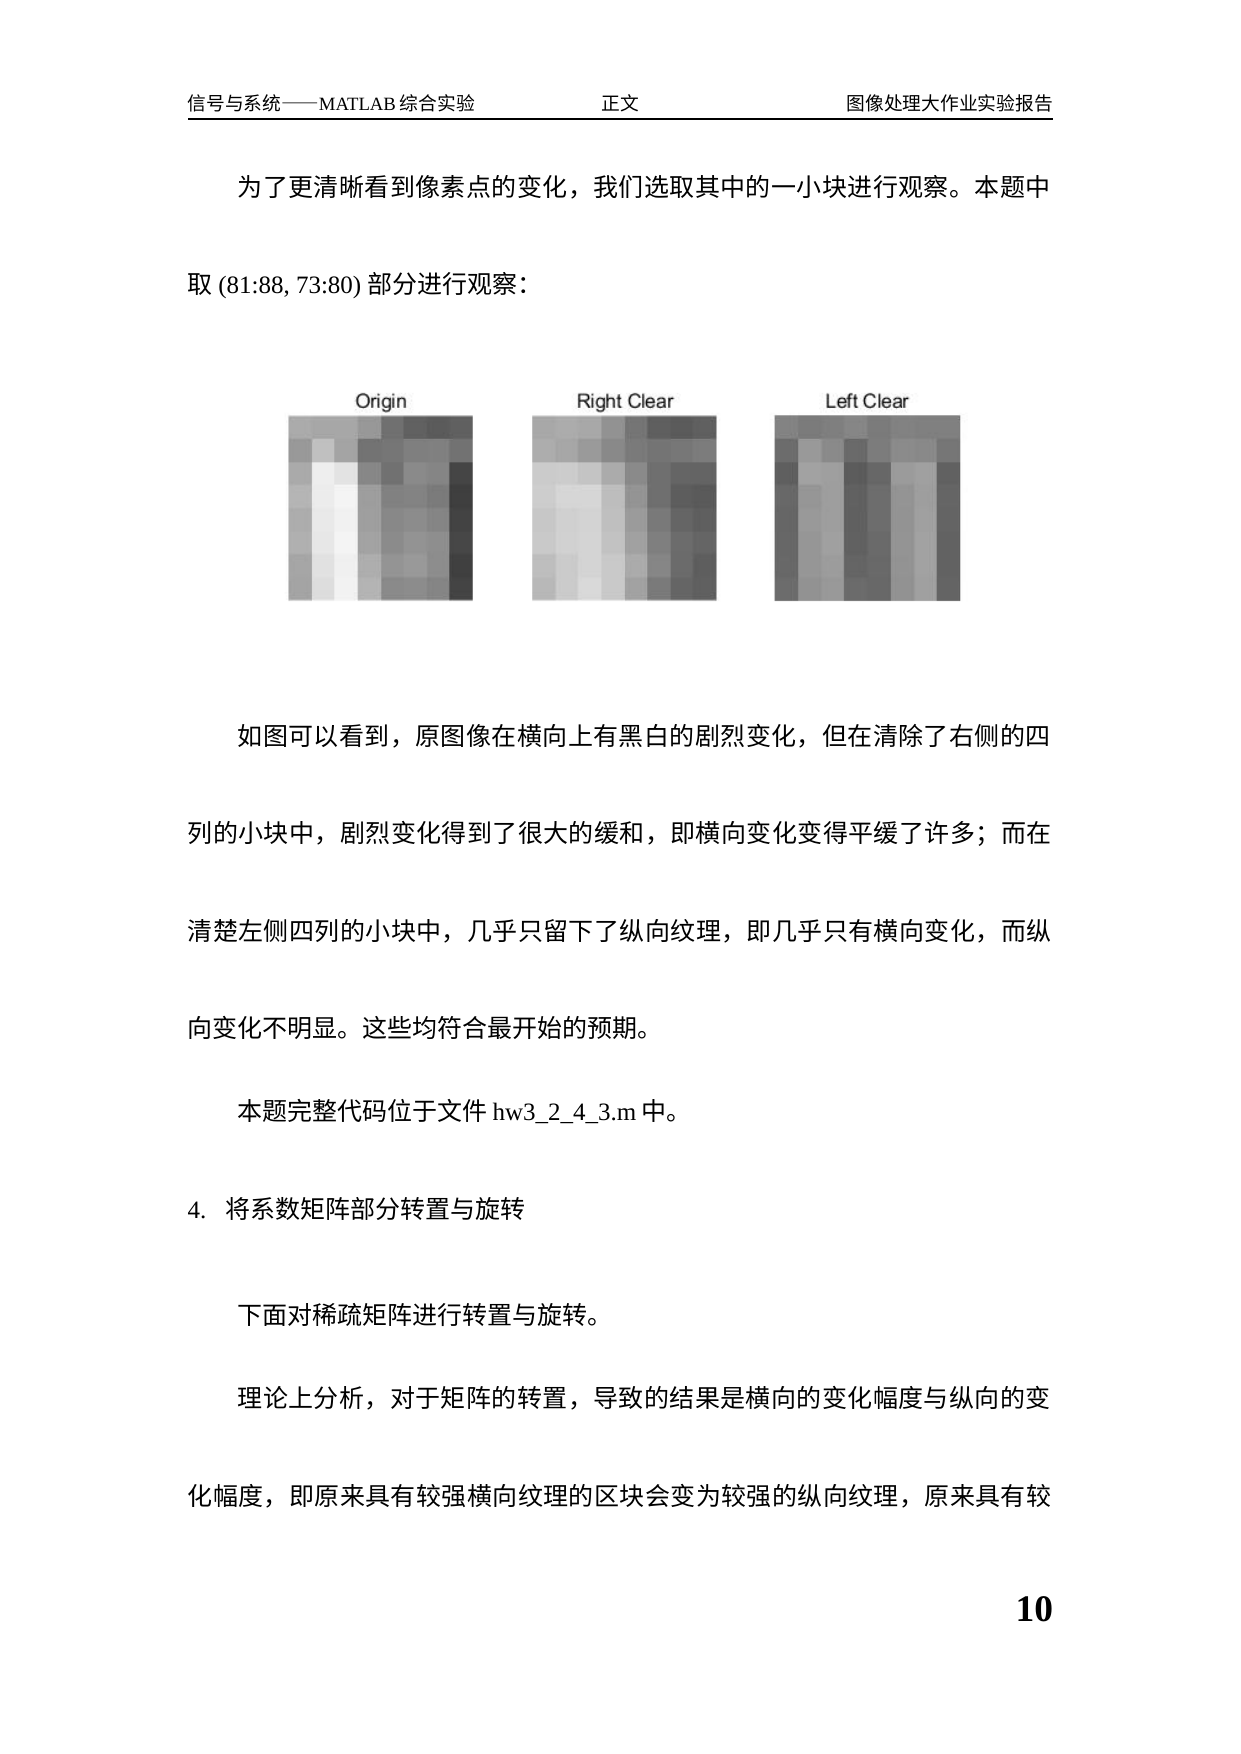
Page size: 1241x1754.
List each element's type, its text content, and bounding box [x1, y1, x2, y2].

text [187, 1364, 1053, 1527]
text 如图可以看到，原图像在横向上有黑白的剧烈变化，但在清除了右侧的四列的小块中，剧烈变化得到了很大的缓和，即横向变化变得平缓了许多；而在清楚左侧四列的小块中，几乎只留下了纵向纹理，即几乎只有横向变化，而纵向变化不明显。这些均符合最开始的预期。 [187, 702, 1053, 1059]
text 下面对稀疏矩阵进行转置与旋转。 [187, 1281, 1053, 1346]
picture [256, 380, 984, 625]
text 本题完整代码位于文件hw3_2_4_3.m中。 [187, 1077, 1053, 1142]
subtitle 将系数矩阵部分转置与旋转 [187, 1175, 1053, 1240]
text 为了更清晰看到像素点的变化，我们选取其中的一小块进行观察。本题中取 (81:88, 73:80) 部分进行观察： [187, 153, 1053, 315]
